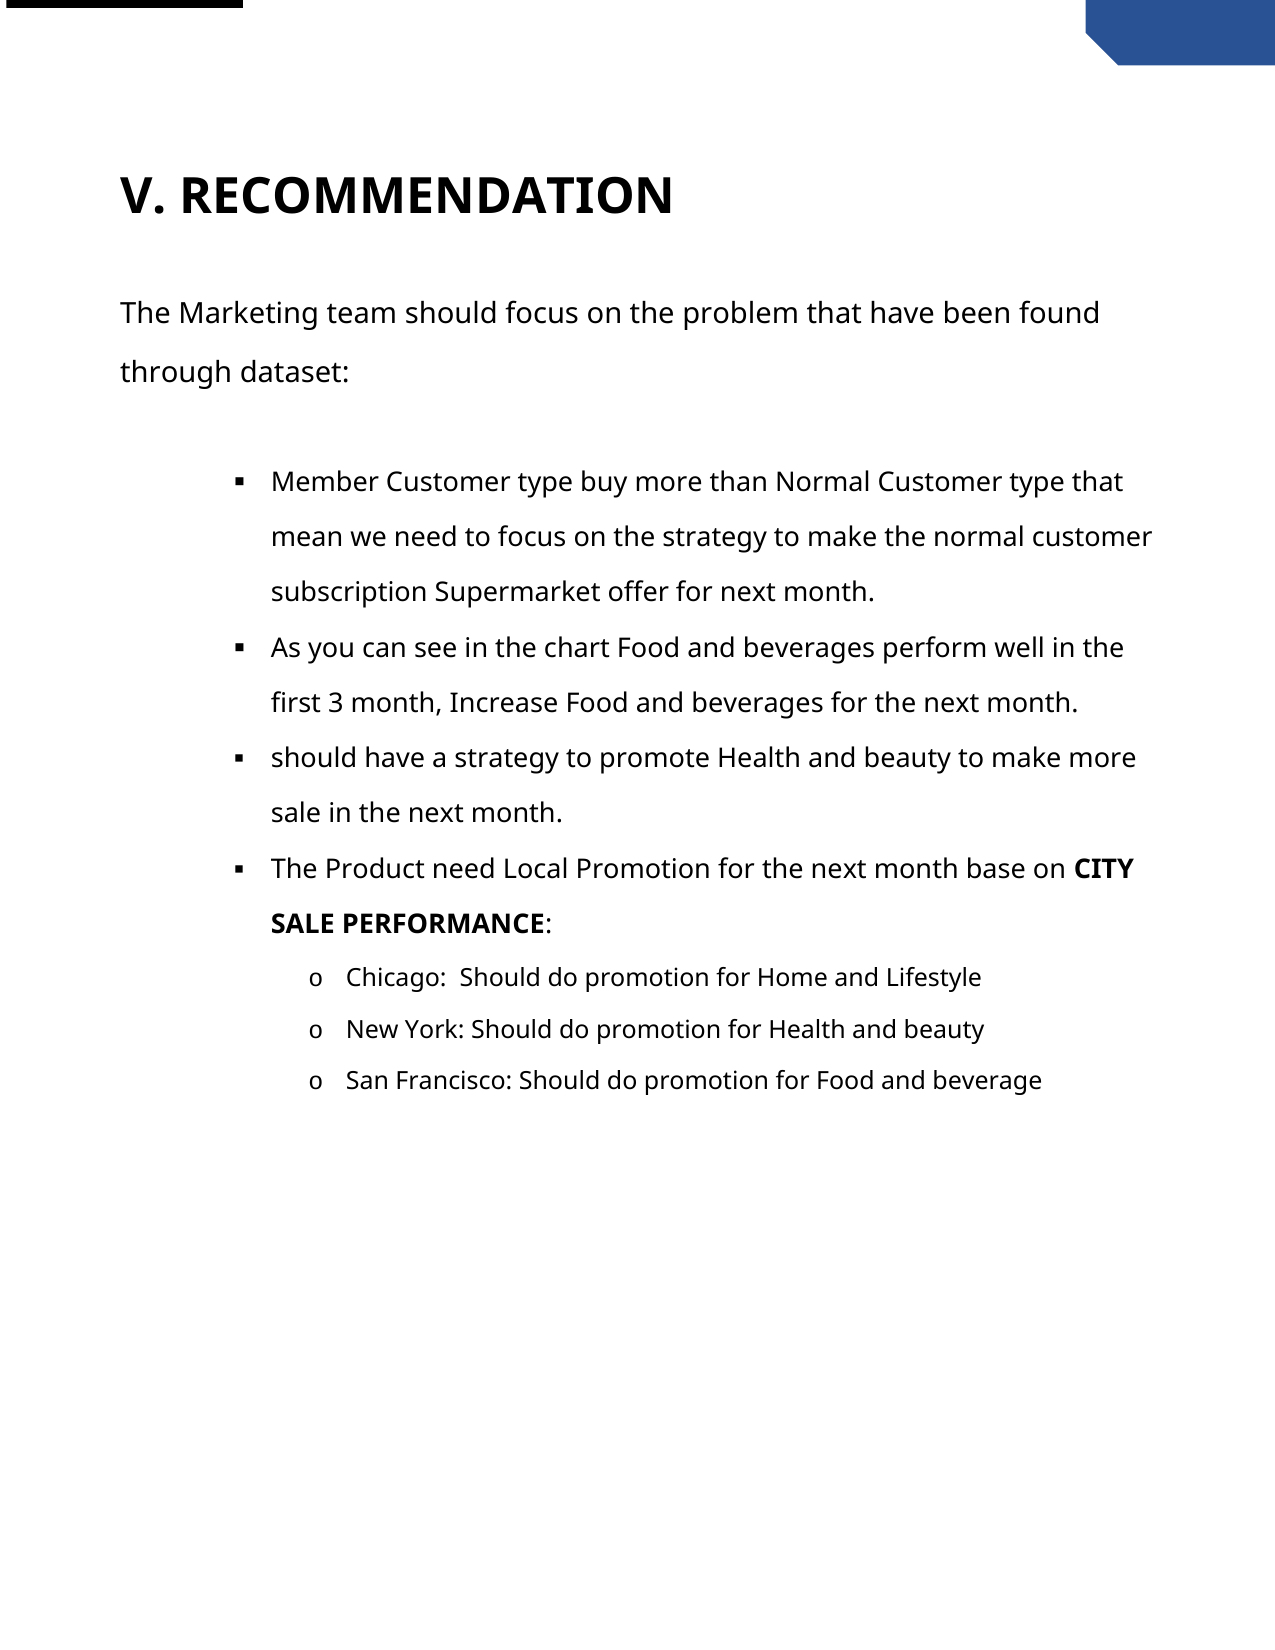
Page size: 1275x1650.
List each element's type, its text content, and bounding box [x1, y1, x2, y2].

text The Marketing team should focus on the problem that have been found through dataset: [120, 292, 1155, 391]
list The Product need Local Promotion for the next month base on CITY SALE PERFORMANCE: [233, 849, 1155, 941]
list New York: Should do promotion for Health and beauty [308, 1011, 1155, 1046]
list San Francisco: Should do promotion for Food and beverage [308, 1063, 1155, 1097]
list should have a strategy to promote Health and beauty to make more sale in the next month. [233, 739, 1155, 831]
list Member Customer type buy more than Normal Customer type that mean we need to focus on the strategy to make the normal customer subscription Supermarket offer for next month. [233, 462, 1155, 609]
subtitle V. Recommendation [120, 160, 1155, 228]
list Chicago: Should do promotion for Home and Lifestyle [308, 960, 1155, 994]
list As you can see in the chart Food and beverages perform well in the first 3 month, Increase Food and beverages for the next month. [233, 628, 1155, 720]
